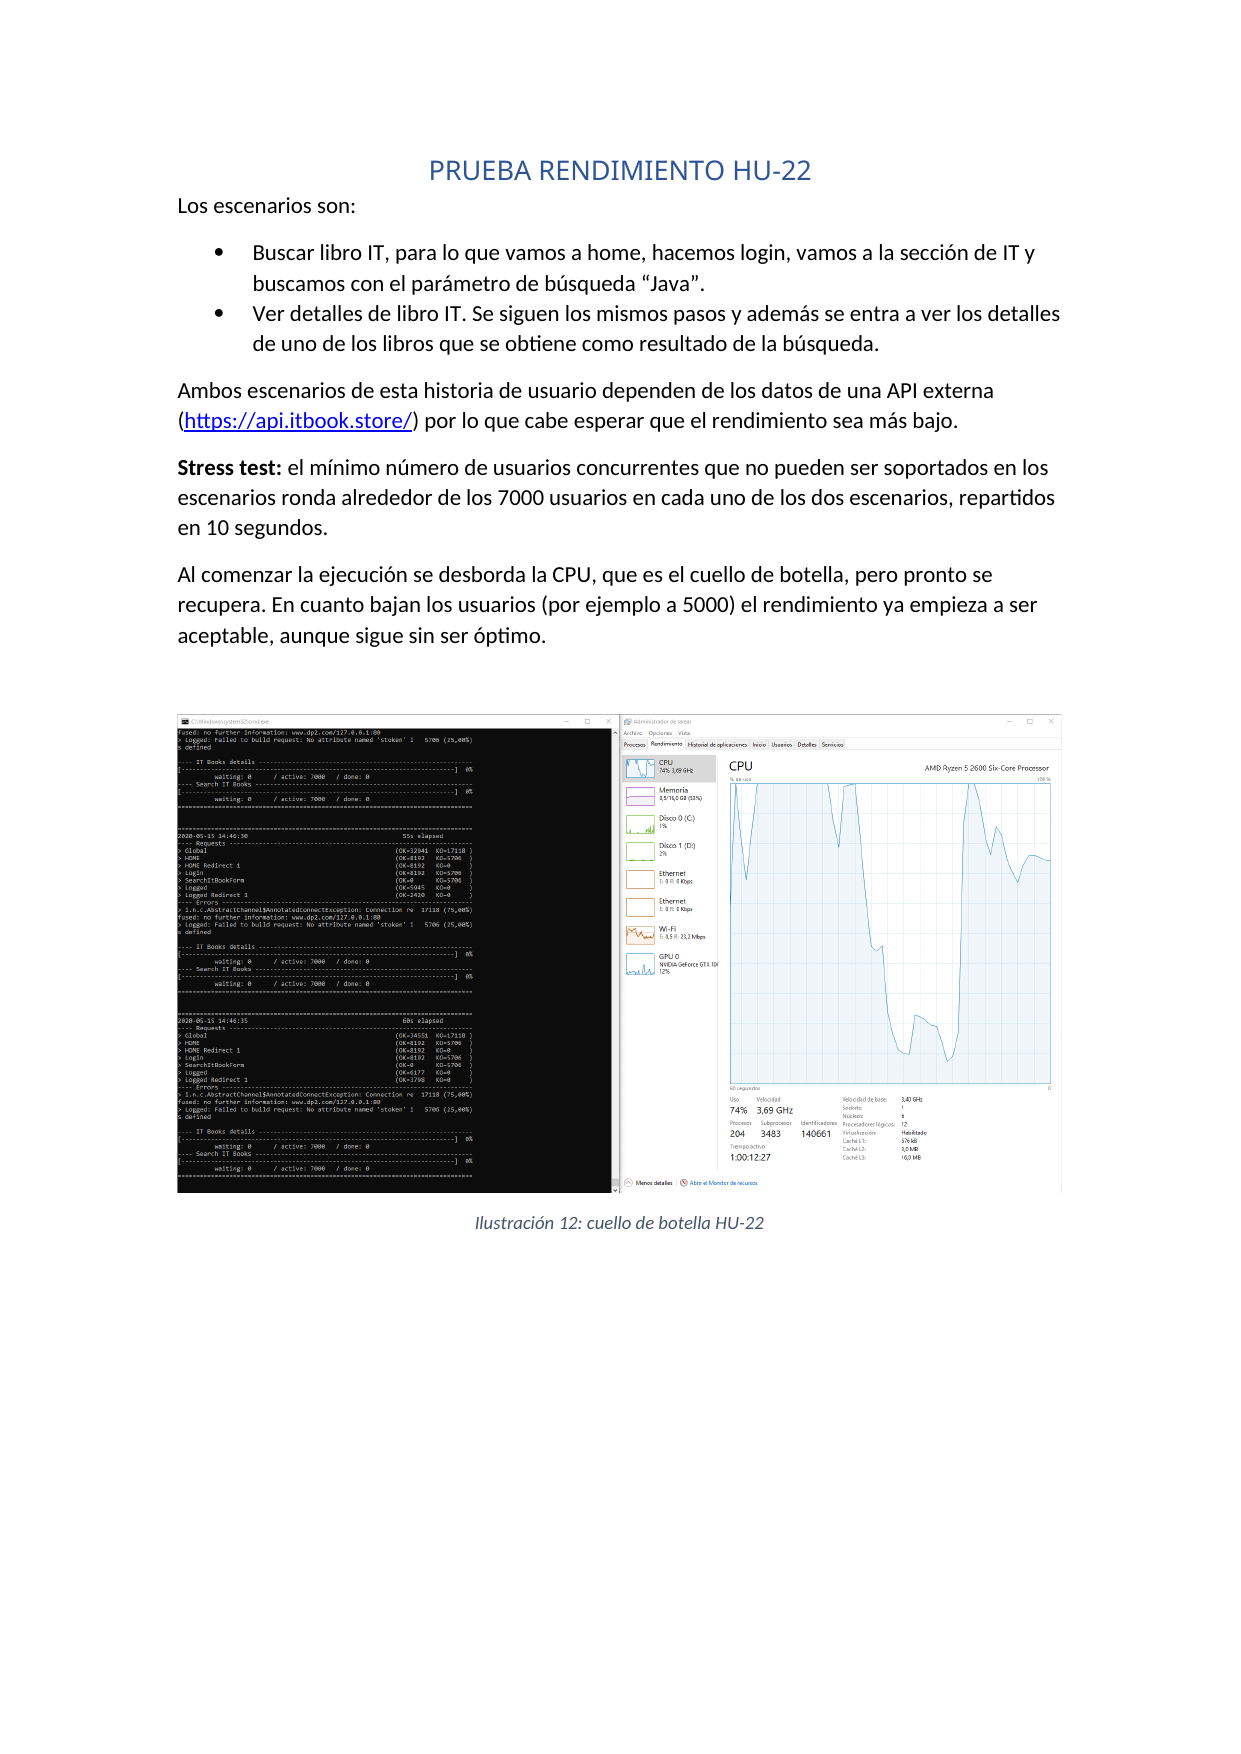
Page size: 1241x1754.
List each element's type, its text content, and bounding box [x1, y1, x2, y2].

text Ambos escenarios de esta historia de usuario dependen de los datos de una API externa (https://api.itbook.store/) por lo que cabe esperar que el rendimiento sea más bajo. [177, 376, 1063, 434]
subtitle PRUEBA RENDIMIENTO HU-22 [177, 152, 1063, 189]
text Stress test: el mínimo número de usuarios concurrentes que no pueden ser soportados en los escenarios ronda alrededor de los 7000 usuarios en cada uno de los dos escenarios, repartidos en 10 segundos. [177, 453, 1063, 541]
text Al comenzar la ejecución se desborda la CPU, que es el cuello de botella, pero pronto se recupera. En cuanto bajan los usuarios (por ejemplo a 5000) el rendimiento ya empieza a ser aceptable, aunque sigue sin ser óptimo. [177, 560, 1063, 649]
list Ver detalles de libro IT. Se siguen los mismos pasos y además se entra a ver los detalles de uno de los libros que se obtiene como resultado de la búsqueda. [215, 299, 1063, 357]
text Ilustración 12: cuello de botella HU-22 [177, 1211, 1063, 1234]
list Buscar libro IT, para lo que vamos a home, hacemos login, vamos a la sección de IT y buscamos con el parámetro de búsqueda “Java”. [215, 238, 1063, 297]
text Los escenarios son: [177, 192, 1063, 219]
picture [177, 714, 1062, 1193]
